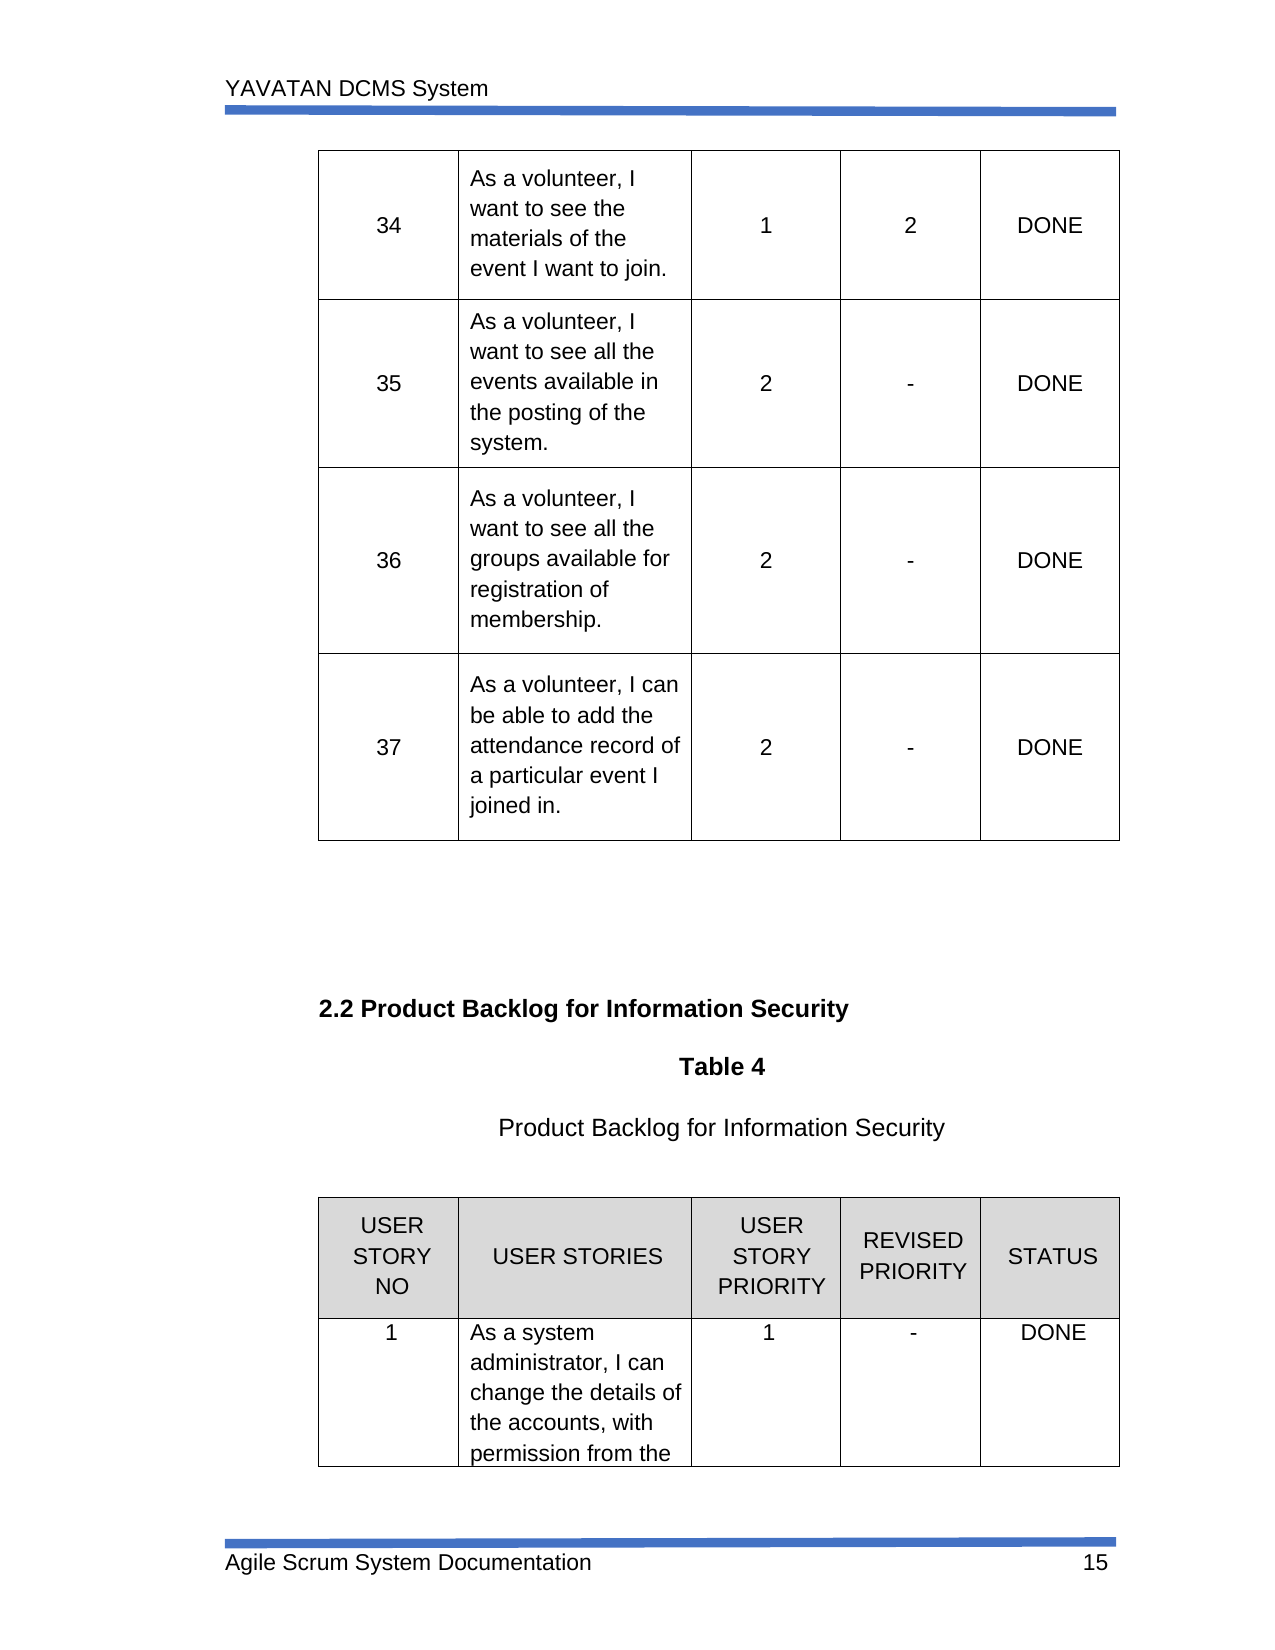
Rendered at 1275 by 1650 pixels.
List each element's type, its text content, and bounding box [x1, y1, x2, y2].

table_cell DONE [981, 300, 1119, 467]
table_cell DONE [981, 1319, 1119, 1466]
table_cell 1 [692, 151, 840, 299]
table_header STATUS [981, 1198, 1119, 1318]
table_cell 1 [692, 1319, 840, 1466]
table_cell 35 [319, 300, 458, 467]
table_cell - [841, 468, 980, 653]
table_cell - [841, 300, 980, 467]
table_cell DONE [981, 468, 1119, 653]
table_cell As a volunteer, I can be able to add the attendance record of a particular event I joined in. [459, 654, 691, 839]
table_cell 36 [319, 468, 458, 653]
table_header USER STORY PRIORITY [692, 1198, 840, 1318]
table_cell 2 [692, 300, 840, 467]
table_cell As a volunteer, I want to see all the events available in the posting of the system. [459, 300, 691, 467]
list 2.2 Product Backlog for Information Security [319, 994, 1125, 1023]
table_cell As a volunteer, I want to see all the groups available for registration of membership. [459, 468, 691, 653]
list Table 4 [319, 1052, 1125, 1080]
list Product Backlog for Information Security [319, 1113, 1125, 1142]
table_cell - [841, 1319, 980, 1466]
table_header USER STORIES [459, 1198, 691, 1318]
table_cell 2 [692, 468, 840, 653]
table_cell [459, 1319, 691, 1466]
table_cell 37 [319, 654, 458, 839]
table_header REVISED PRIORITY [841, 1198, 980, 1318]
table_cell 1 [319, 1319, 458, 1466]
table_cell 2 [692, 654, 840, 839]
table_cell DONE [981, 654, 1119, 839]
table_cell DONE [981, 151, 1119, 299]
table_header USER STORY NO [319, 1198, 458, 1318]
table_cell 2 [841, 151, 980, 299]
table_cell As a volunteer, I want to see the materials of the event I want to join. [459, 151, 691, 299]
table_cell 34 [319, 151, 458, 299]
table_cell - [841, 654, 980, 839]
